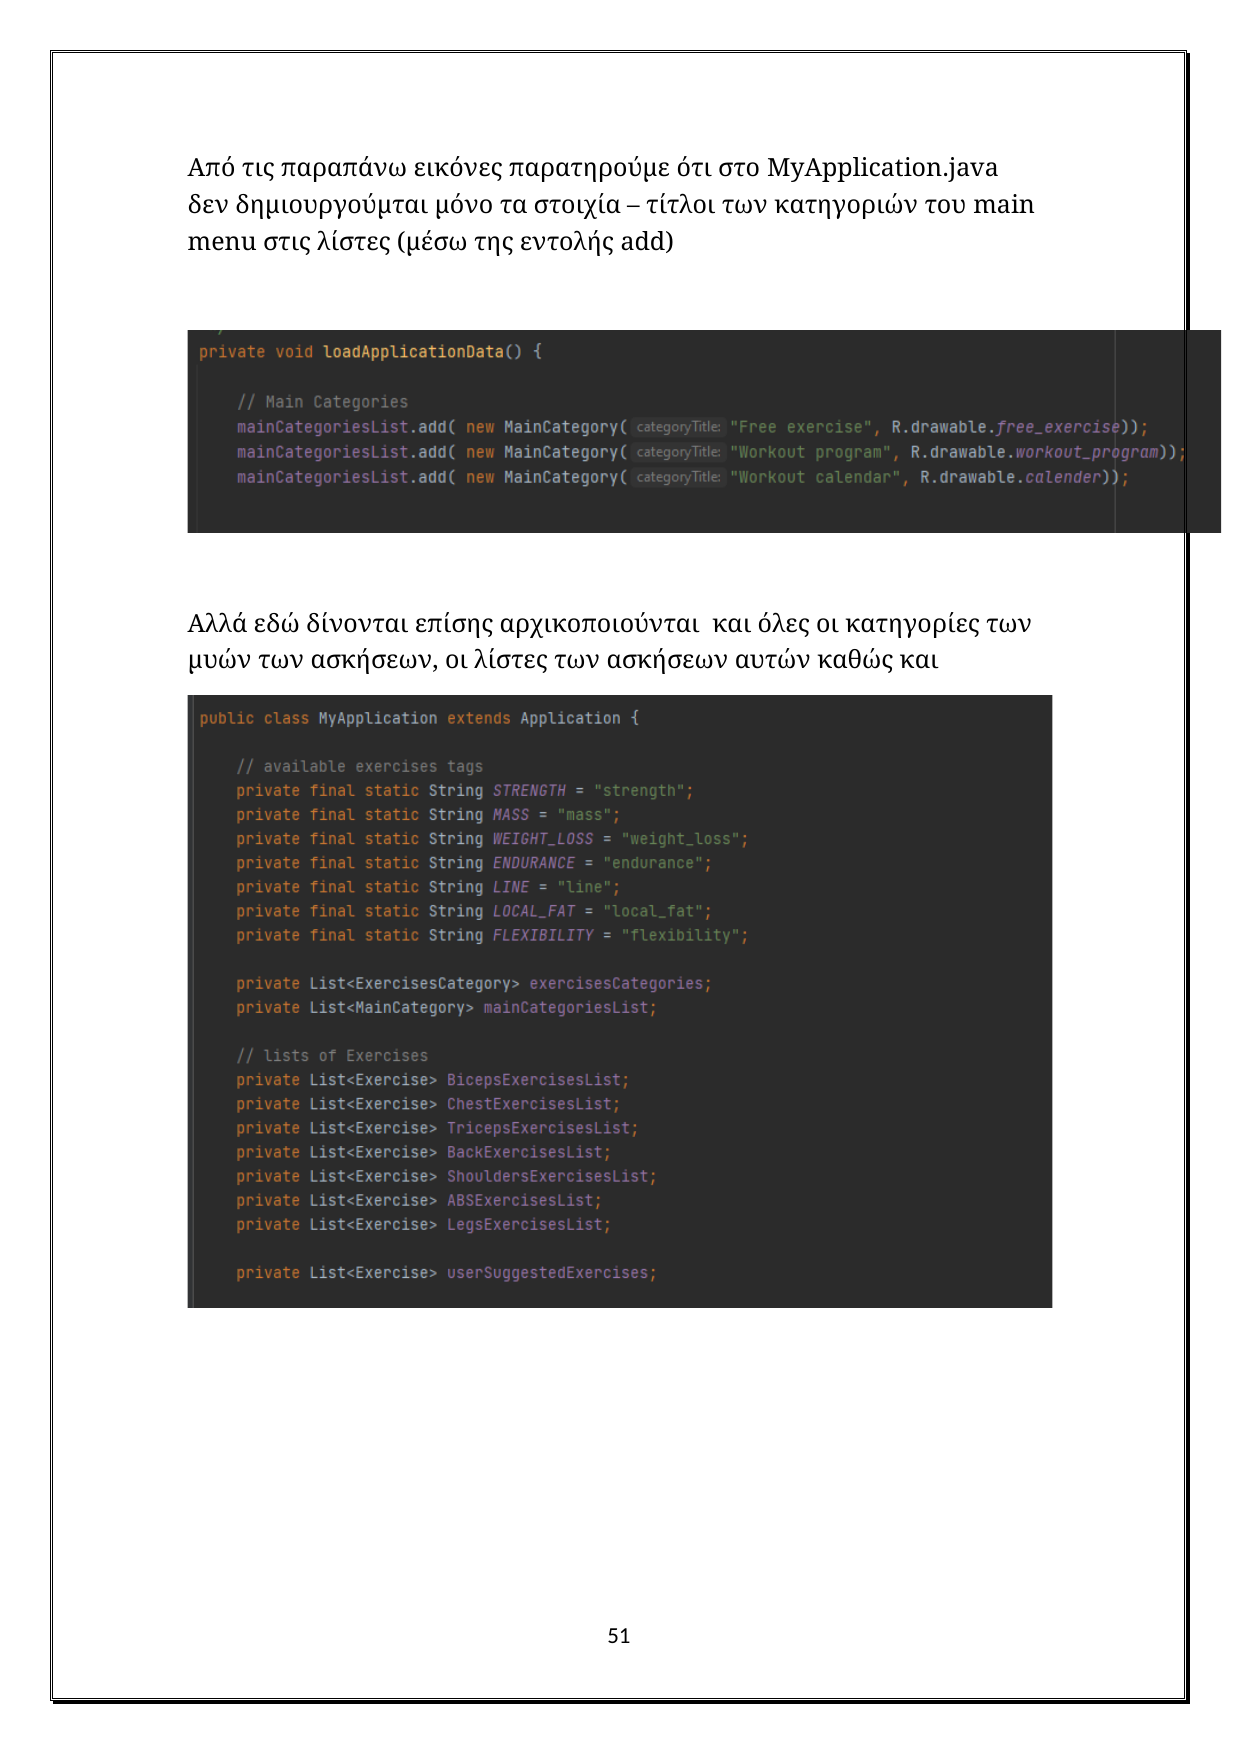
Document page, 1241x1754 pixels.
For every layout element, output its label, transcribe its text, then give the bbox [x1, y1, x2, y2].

picture [1187, 330, 1222, 533]
text Αλλά εδώ δίνονται επίσης αρχικοποιούνται και όλες οι κατηγορίες των μυών των ασκήσεων, οι λίστες των ασκήσεων αυτών καθώς και [187, 605, 1049, 676]
text Από τις παραπάνω εικόνες παρατηρούμε ότι στο MyApplication.java δεν δημιουργούμται μόνο τα στοιχία – τίτλοι των κατηγοριών του main menu στις λίστες (μέσω της εντολής add) [187, 150, 1049, 258]
picture [187, 695, 1053, 1308]
picture [187, 330, 1184, 533]
